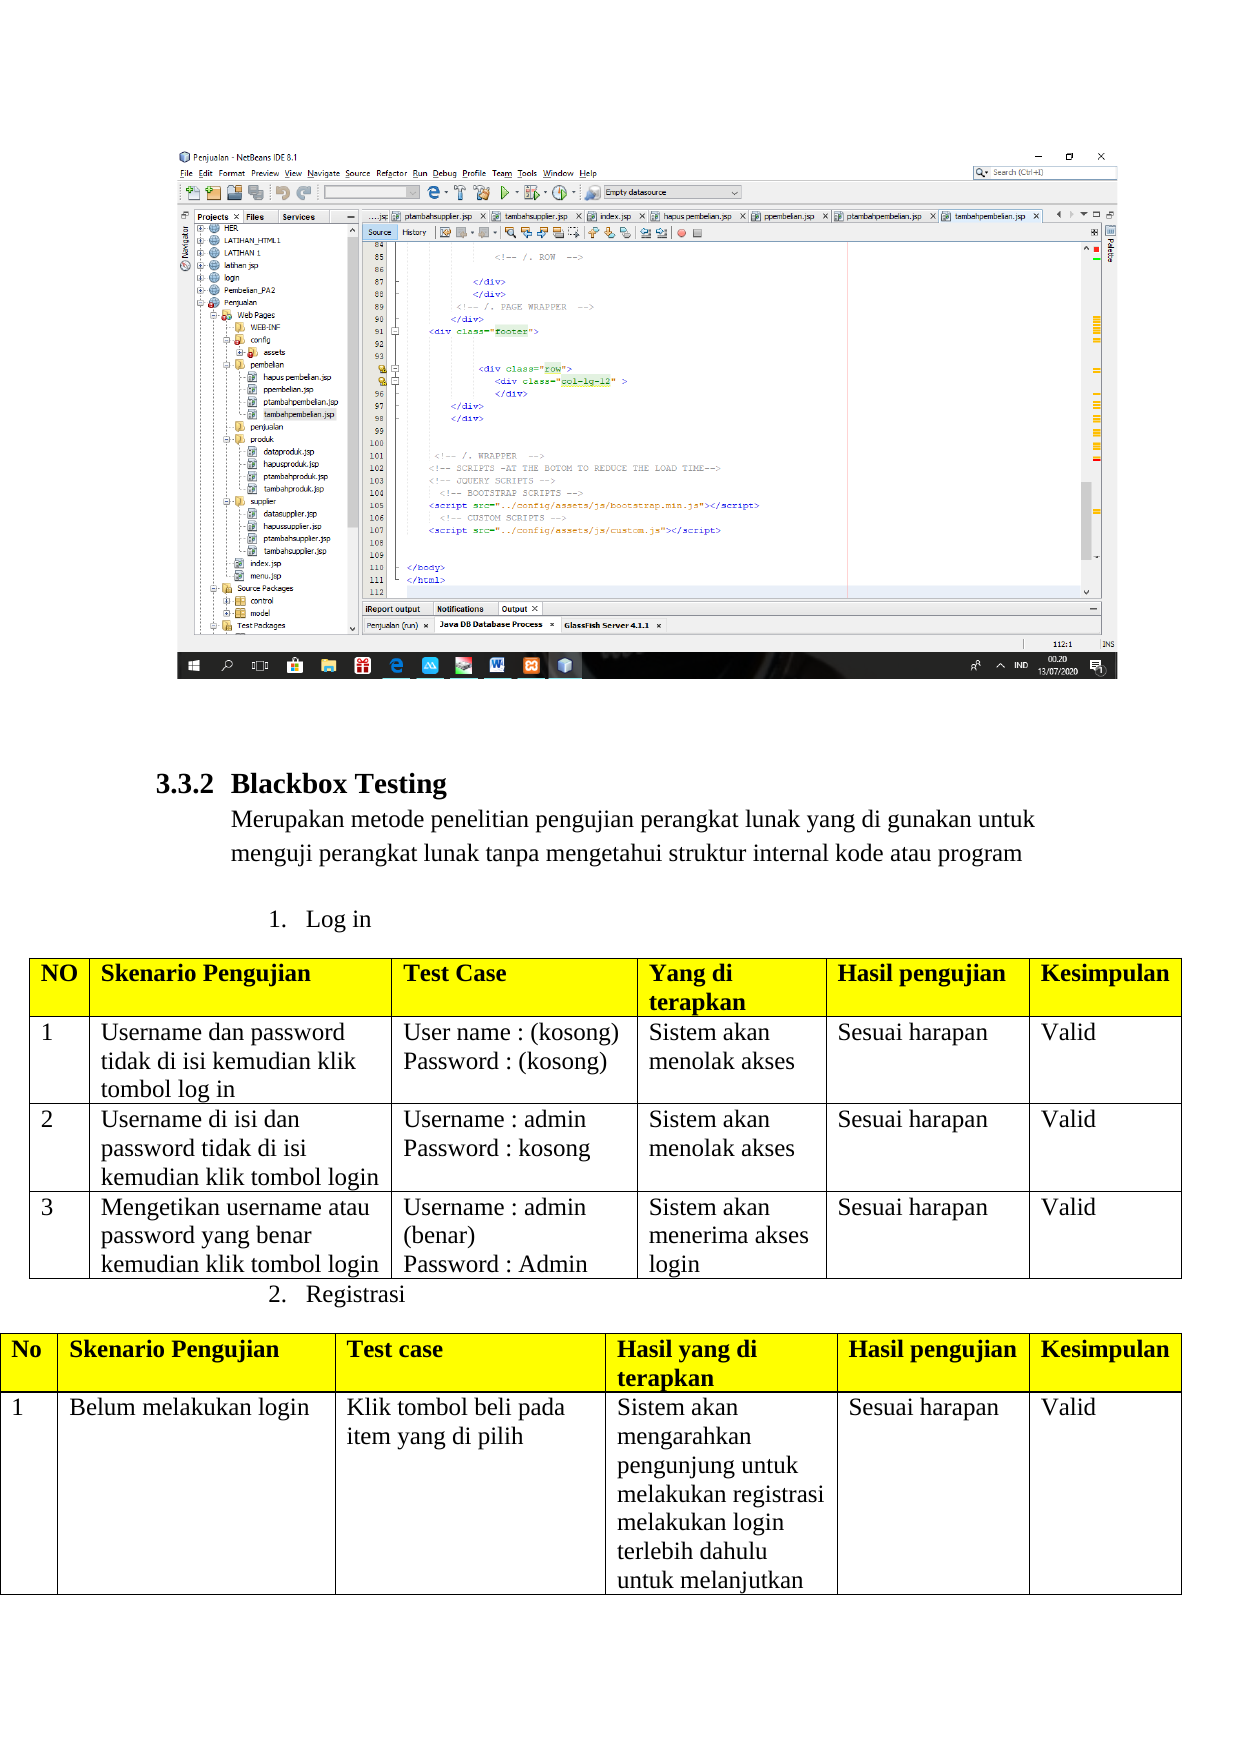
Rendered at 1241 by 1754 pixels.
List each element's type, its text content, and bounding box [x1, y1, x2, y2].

table_cell 1 [1, 1393, 57, 1594]
list Blackbox Testing [156, 766, 1090, 799]
table_cell Mengetikan username atau password yang benar kemudian klik tombol login [90, 1192, 391, 1278]
table_header Hasil pengujian [827, 959, 1029, 1016]
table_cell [58, 1393, 335, 1594]
table_header Kesimpulan [1030, 1334, 1181, 1391]
table_cell Sistem akan menolak akses [638, 1104, 826, 1191]
table_cell Username dan password tidak di isi kemudian klik tombol log in [90, 1017, 391, 1103]
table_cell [336, 1393, 605, 1594]
table_header Yang di terapkan [638, 959, 826, 1016]
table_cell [606, 1393, 837, 1594]
table_header Test case [336, 1334, 605, 1391]
table_header No [1, 1334, 57, 1391]
table_cell Sesuai harapan [838, 1393, 1029, 1594]
list Merupakan metode penelitian pengujian perangkat lunak yang di gunakan untuk menguji perangkat lunak tanpa mengetahui struktur internal kode atau program [231, 804, 1090, 866]
table_header Test Case [392, 959, 637, 1016]
list Log in [268, 904, 1090, 932]
table_header Hasil yang di terapkan [606, 1334, 837, 1391]
table_cell Username : admin (benar) Password : Admin [392, 1192, 637, 1278]
table_cell Sesuai harapan [827, 1104, 1029, 1191]
table_cell Valid [1030, 1017, 1181, 1103]
table_cell Valid [1030, 1104, 1181, 1191]
table_cell Sesuai harapan [827, 1192, 1029, 1278]
list Registrasi [268, 1279, 1090, 1308]
table_header Kesimpulan [1030, 959, 1181, 1016]
table_cell Username : admin Password : kosong [392, 1104, 637, 1191]
table_header NO [30, 959, 89, 1016]
table_cell 2 [30, 1104, 89, 1191]
table_cell 3 [30, 1192, 89, 1278]
table_cell Sesuai harapan [827, 1017, 1029, 1103]
table_cell Sistem akan menolak akses [638, 1017, 826, 1103]
picture [177, 150, 1118, 679]
table_cell Username di isi dan password tidak di isi kemudian klik tombol login [90, 1104, 391, 1191]
table_cell 1 [30, 1017, 89, 1103]
table_header Skenario Pengujian [58, 1334, 335, 1391]
table_cell User name : (kosong) Password : (kosong) [392, 1017, 637, 1103]
table_header Hasil pengujian [838, 1334, 1029, 1391]
table_cell Sistem akan menerima akses login [638, 1192, 826, 1278]
table_cell Valid [1030, 1192, 1181, 1278]
table_cell Valid [1030, 1393, 1181, 1594]
table_header Skenario Pengujian [90, 959, 391, 1016]
